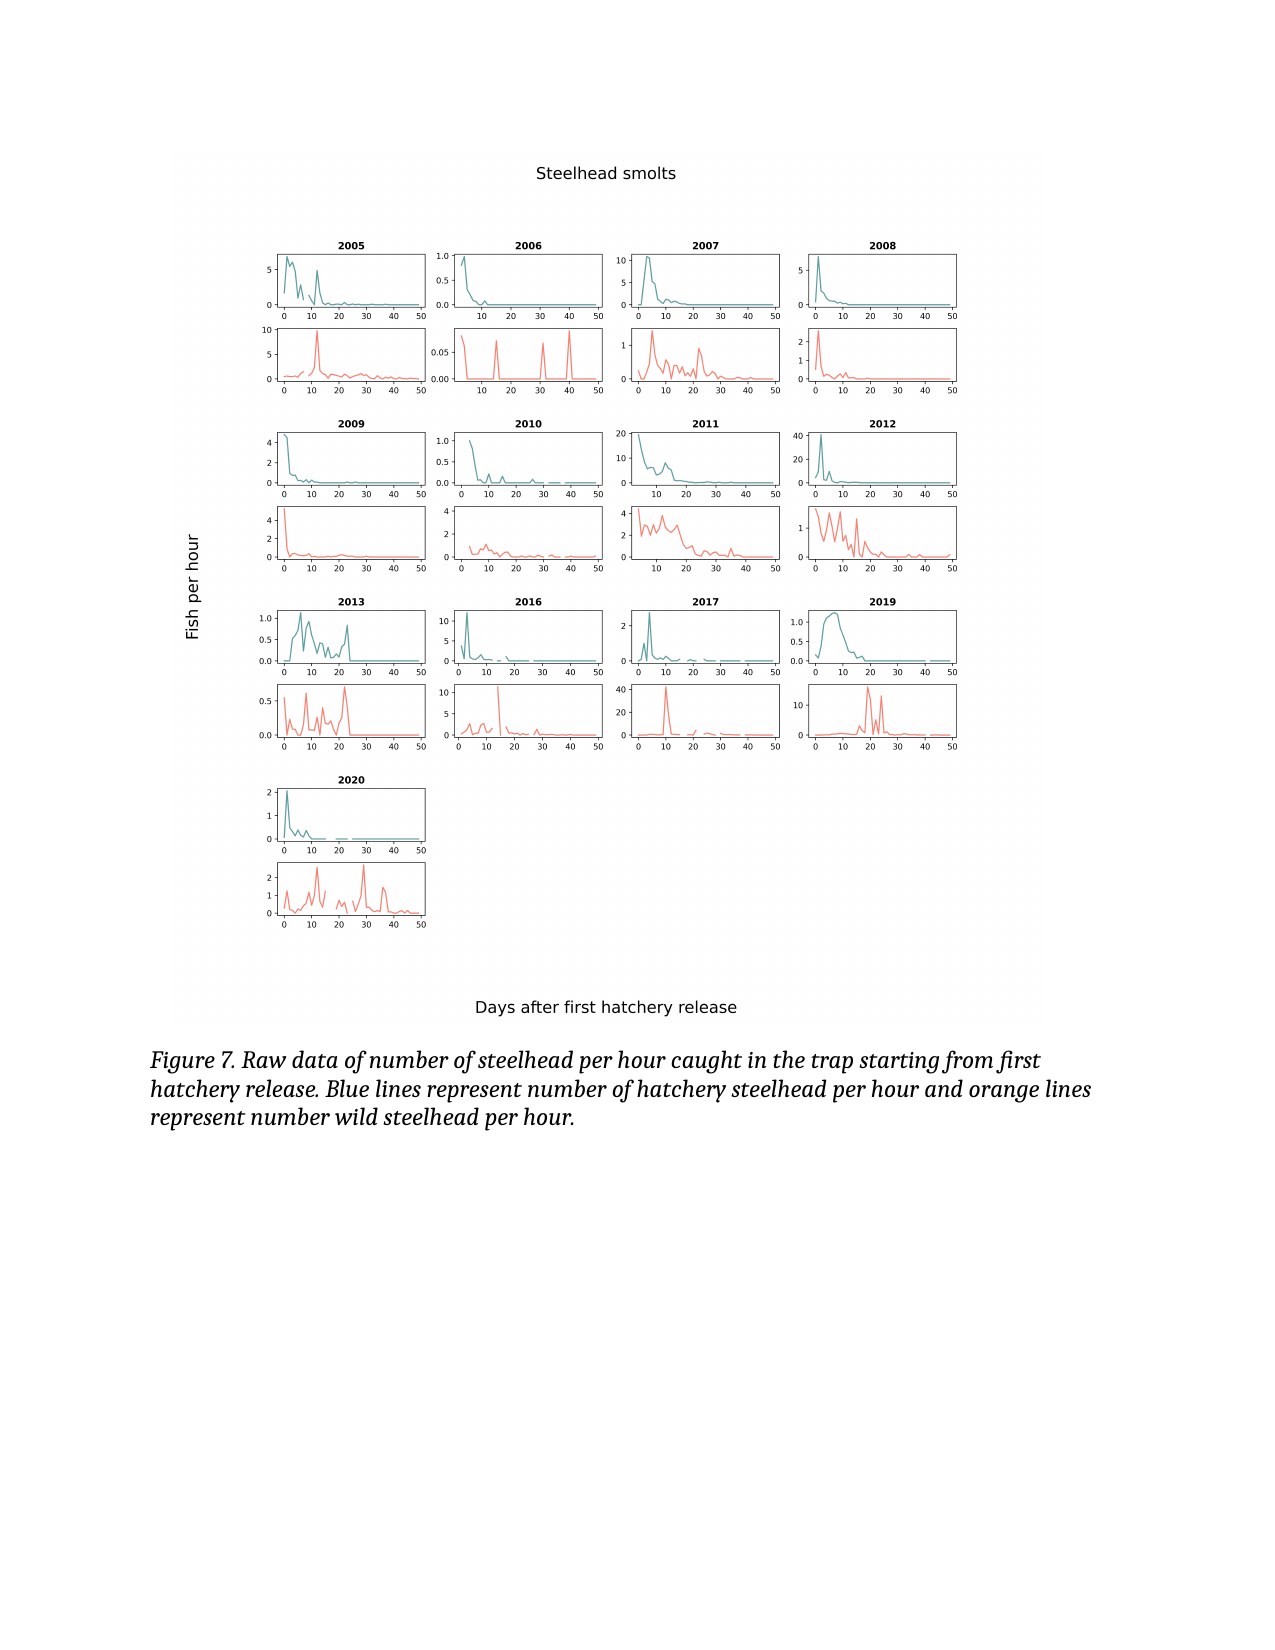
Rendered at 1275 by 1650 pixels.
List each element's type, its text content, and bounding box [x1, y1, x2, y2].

picture [168, 150, 1044, 1025]
text Figure 7. Raw data of number of steelhead per hour caught in the trap starting from first hatchery release. Blue lines represent number of hatchery steelhead per hour and orange lines represent number wild steelhead per hour. [150, 1046, 1125, 1132]
